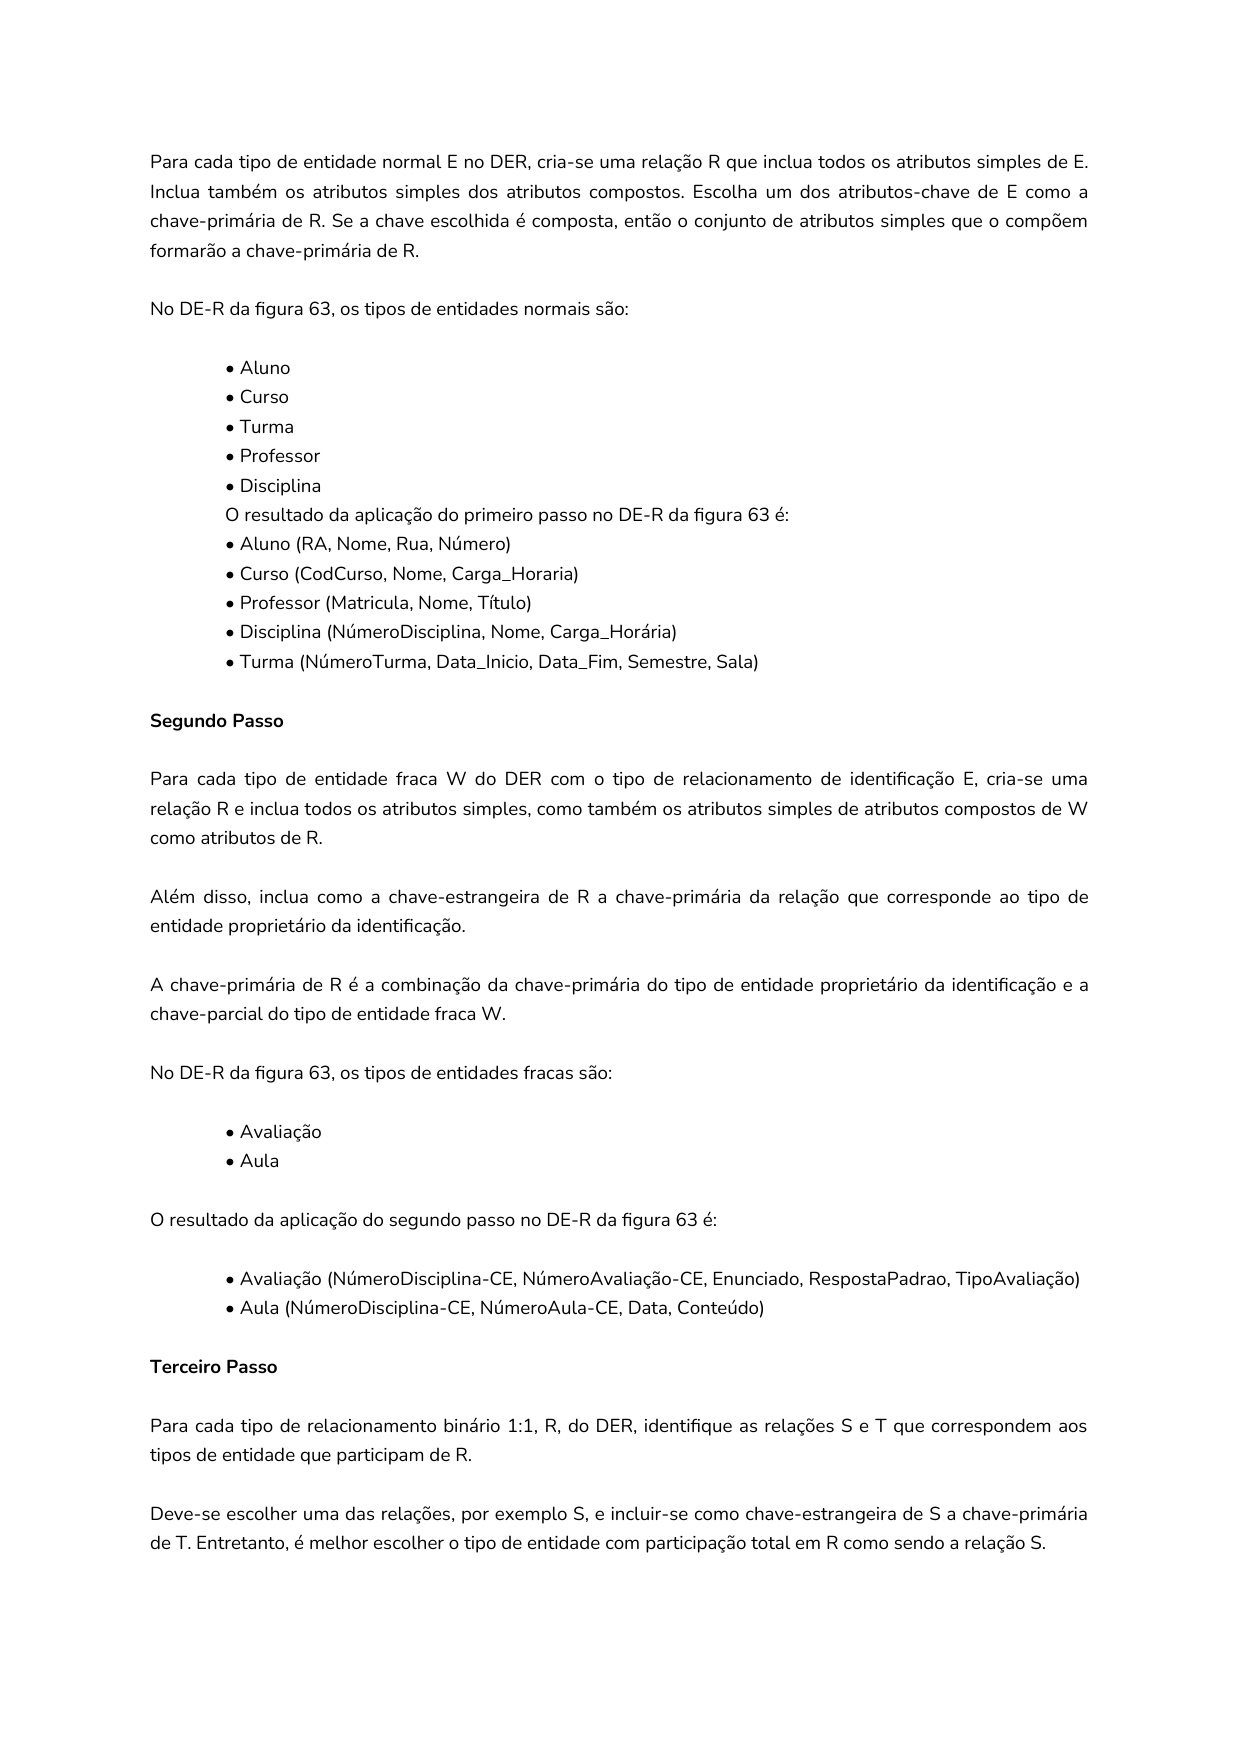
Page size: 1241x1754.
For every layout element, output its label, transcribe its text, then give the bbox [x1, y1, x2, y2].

text • Aula (NúmeroDisciplina-CE, NúmeroAula-CE, Data, Conteúdo) [150, 1296, 1090, 1321]
text No DE-R da figura 63, os tipos de entidades fracas são: [150, 1061, 1090, 1086]
text A chave-primária de R é a combinação da chave-primária do tipo de entidade proprietário da identificação e a chave-parcial do tipo de entidade fraca W. [150, 972, 1090, 1027]
text • Turma [150, 414, 1090, 440]
text • Aula [150, 1149, 1090, 1174]
text Para cada tipo de entidade normal E no DER, cria-se uma relação R que inclua todos os atributos simples de E. Inclua também os atributos simples dos atributos compostos. Escolha um dos atributos-chave de E como a chave-primária de R. Se a chave escolhida é composta, então o conjunto de atributos simples que o compõem formarão a chave-primária de R. [150, 150, 1090, 264]
text • Curso (CodCurso, Nome, Carga_Horaria) [150, 561, 1090, 587]
text No DE-R da figura 63, os tipos de entidades normais são: [150, 297, 1090, 322]
text • Professor [150, 444, 1090, 469]
text Além disso, inclua como a chave-estrangeira de R a chave-primária da relação que corresponde ao tipo de entidade proprietário da identificação. [150, 884, 1090, 939]
text • Aluno [150, 356, 1090, 381]
subtitle Terceiro Passo [150, 1354, 1090, 1380]
text Para cada tipo de relacionamento binário 1:1, R, do DER, identifique as relações S e T que correspondem aos tipos de entidade que participam de R. [150, 1413, 1090, 1468]
text • Disciplina [150, 473, 1090, 499]
text • Curso [150, 385, 1090, 411]
text • Professor (Matricula, Nome, Título) [150, 591, 1090, 616]
text Deve-se escolher uma das relações, por exemplo S, e incluir-se como chave-estrangeira de S a chave-primária de T. Entretanto, é melhor escolher o tipo de entidade com participação total em R como sendo a relação S. [150, 1501, 1090, 1556]
text • Avaliação (NúmeroDisciplina-CE, NúmeroAvaliação-CE, Enunciado, RespostaPadrao, TipoAvaliação) [150, 1266, 1090, 1292]
text • Aluno (RA, Nome, Rua, Número) [150, 532, 1090, 557]
text O resultado da aplicação do segundo passo no DE-R da figura 63 é: [150, 1207, 1090, 1233]
text • Turma (NúmeroTurma, Data_Inicio, Data_Fim, Semestre, Sala) [150, 649, 1090, 675]
text • Avaliação [150, 1119, 1090, 1145]
text • Disciplina (NúmeroDisciplina, Nome, Carga_Horária) [150, 620, 1090, 646]
text O resultado da aplicação do primeiro passo no DE-R da figura 63 é: [150, 502, 1090, 528]
text Para cada tipo de entidade fraca W do DER com o tipo de relacionamento de identificação E, cria-se uma relação R e inclua todos os atributos simples, como também os atributos simples de atributos compostos de W como atributos de R. [150, 767, 1090, 851]
subtitle Segundo Passo [150, 708, 1090, 734]
